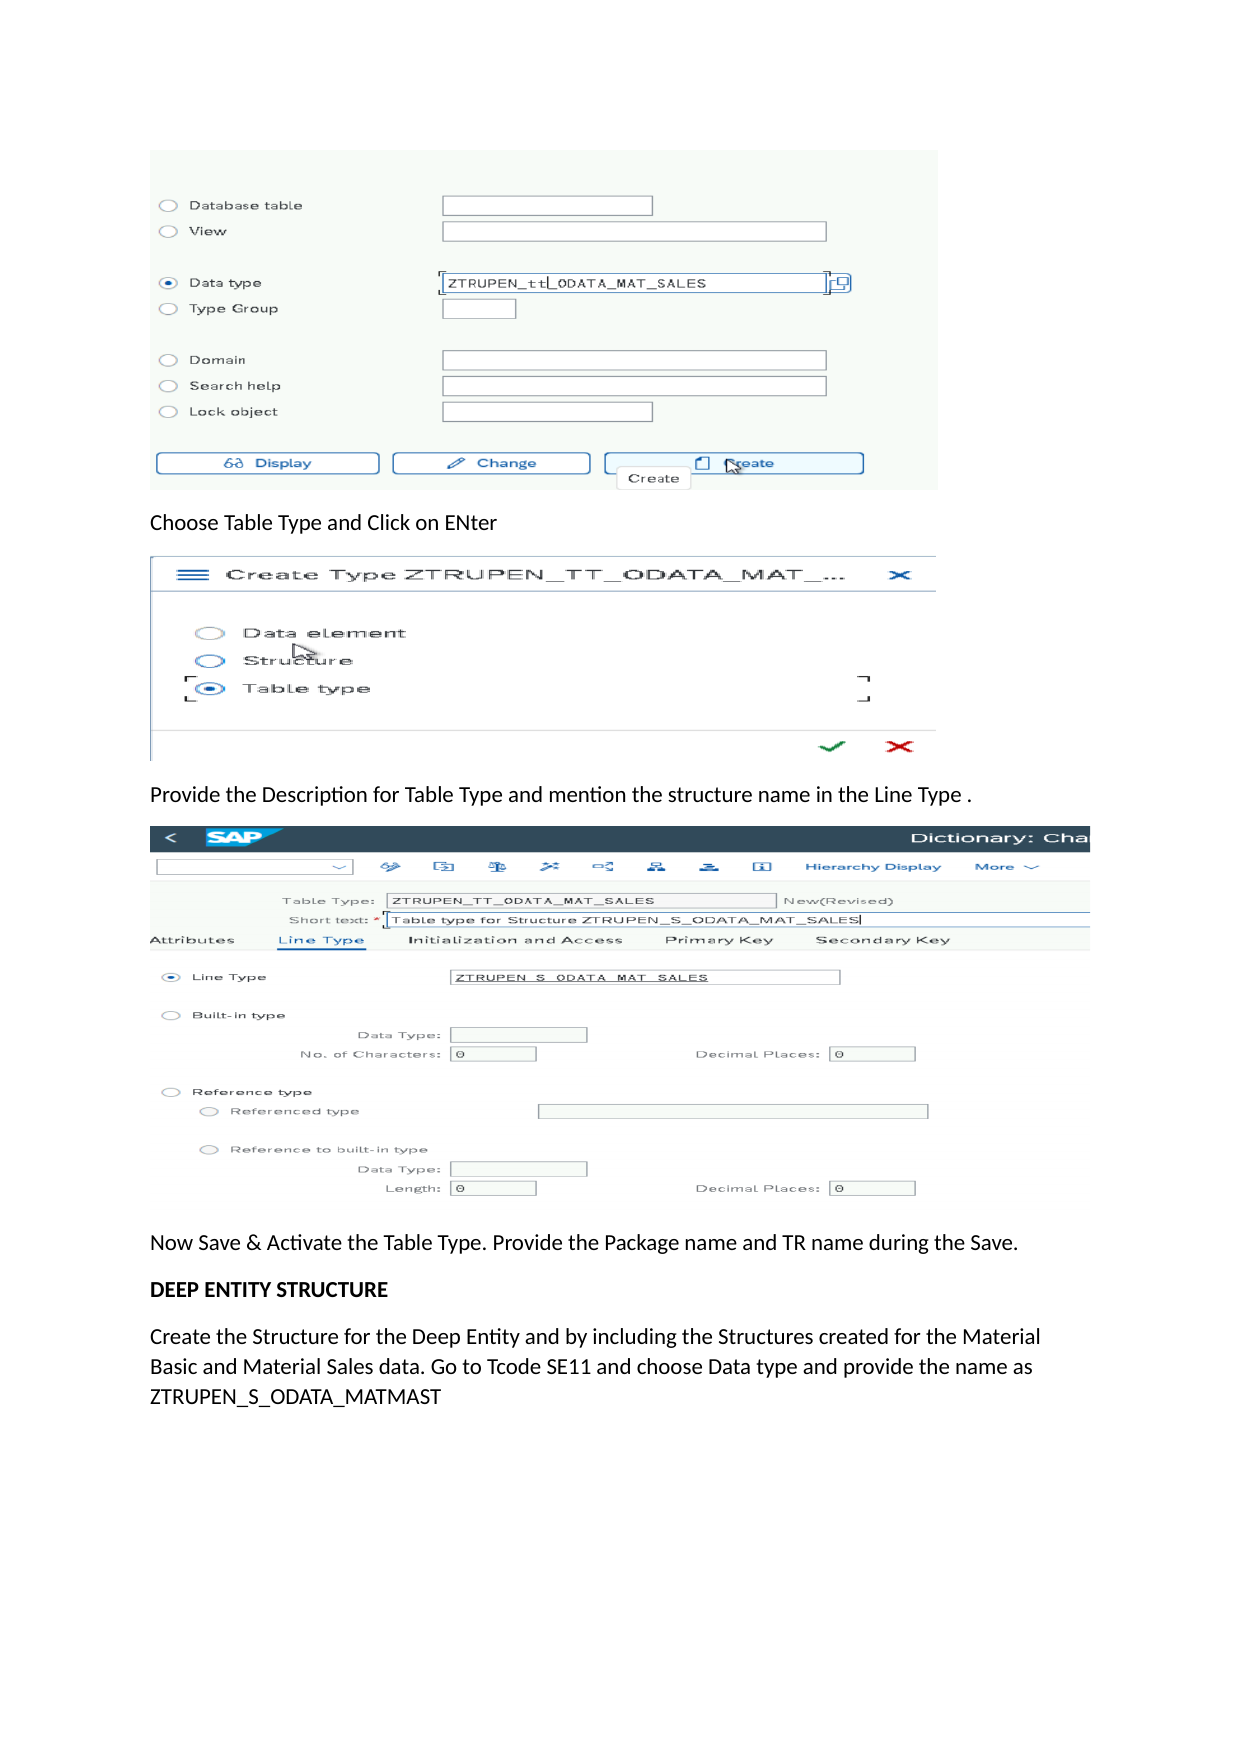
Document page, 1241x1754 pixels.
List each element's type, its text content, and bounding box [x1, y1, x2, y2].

picture [150, 555, 936, 761]
text Provide the Description for Table Type and mention the structure name in the Line Type . [150, 780, 1090, 808]
picture [150, 150, 938, 490]
text Now Save & Activate the Table Type. Provide the Package name and TR name during the Save. [150, 1228, 1090, 1256]
picture [150, 826, 1091, 1210]
text Create the Structure for the Deep Entity and by including the Structures created for the Material Basic and Material Sales data. Go to Tcode SE11 and choose Data type and provide the name as ZTRUPEN_S_ODATA_MATMAST [150, 1322, 1090, 1410]
text Choose Table Type and Click on ENter [150, 508, 1090, 536]
text DEEP ENTITY STRUCTURE [150, 1275, 1090, 1303]
